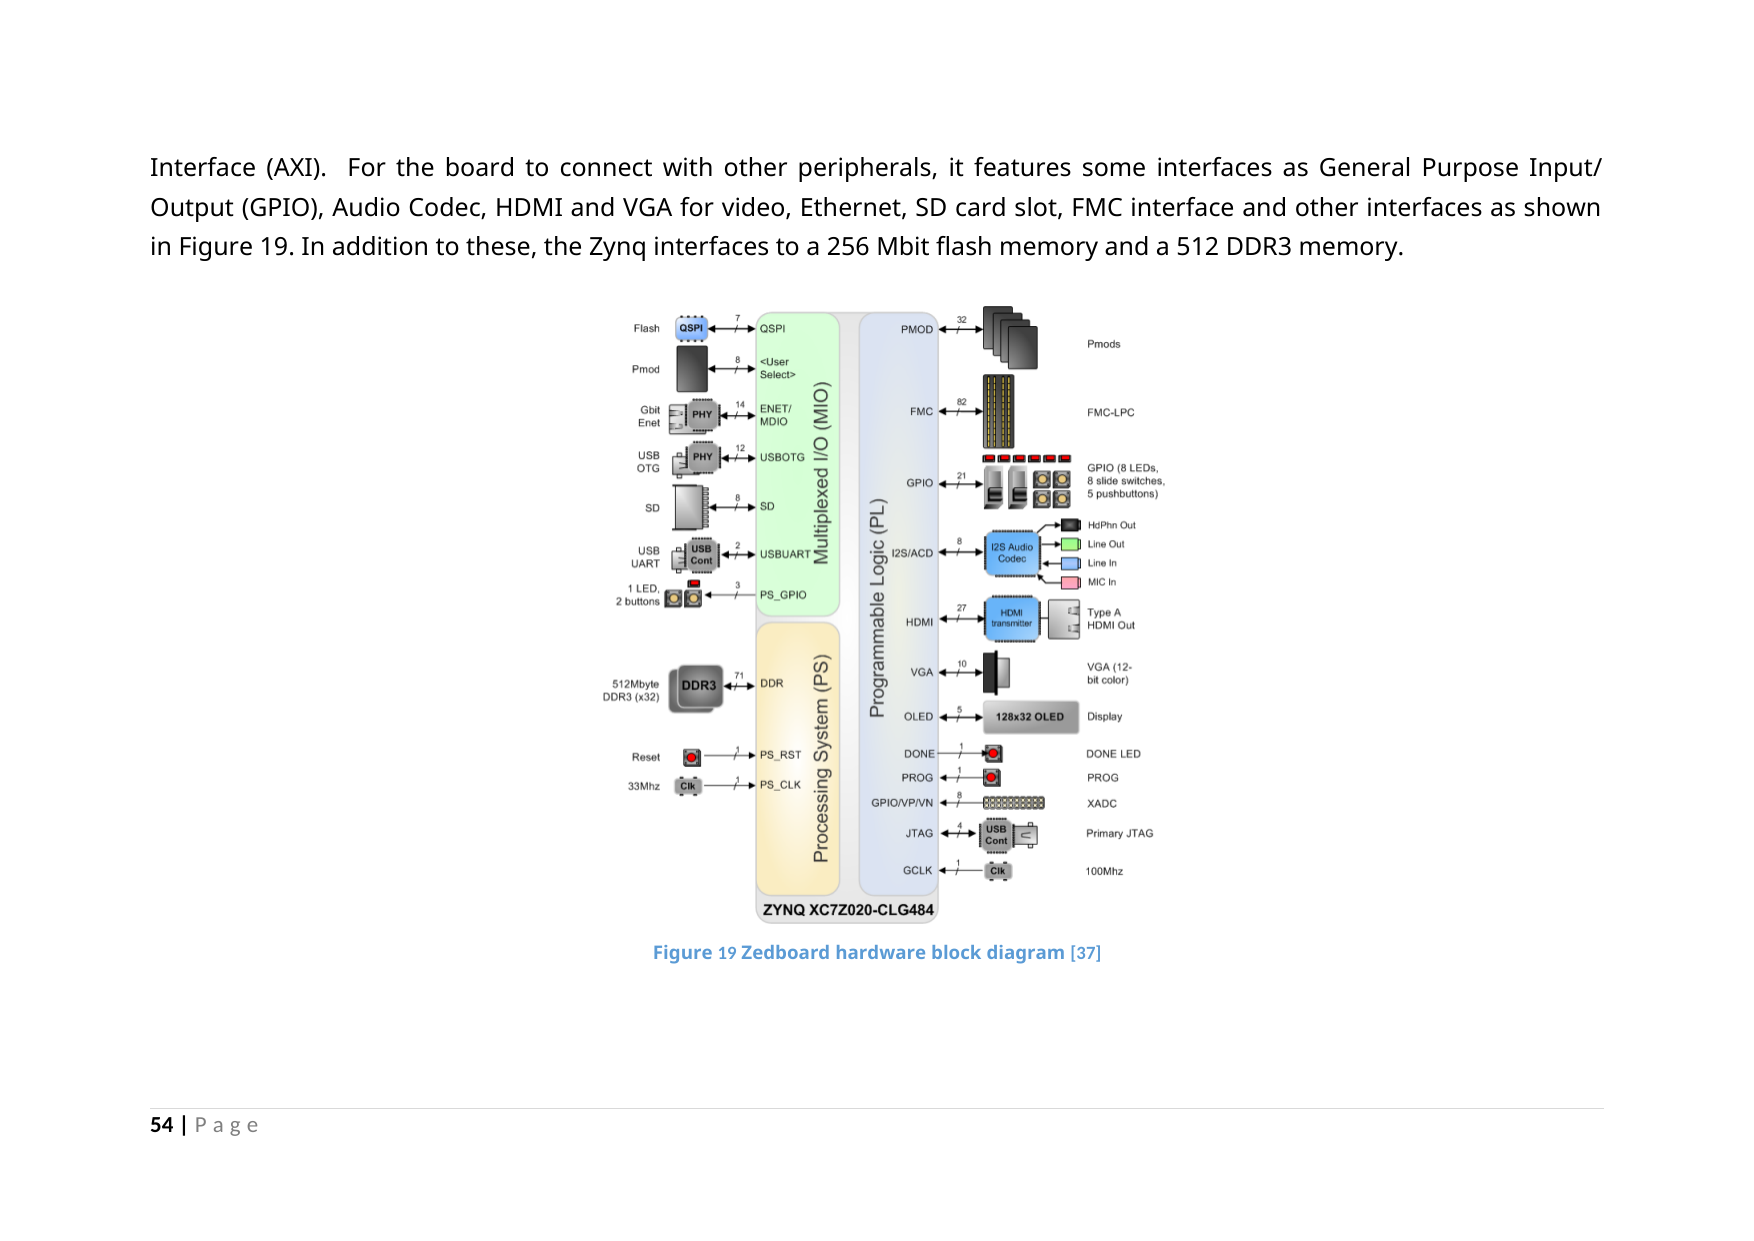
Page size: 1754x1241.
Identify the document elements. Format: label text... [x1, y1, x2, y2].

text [150, 150, 1604, 262]
picture [548, 288, 1206, 936]
text Figure 19 Zedboard hardware block diagram [150, 939, 1604, 965]
